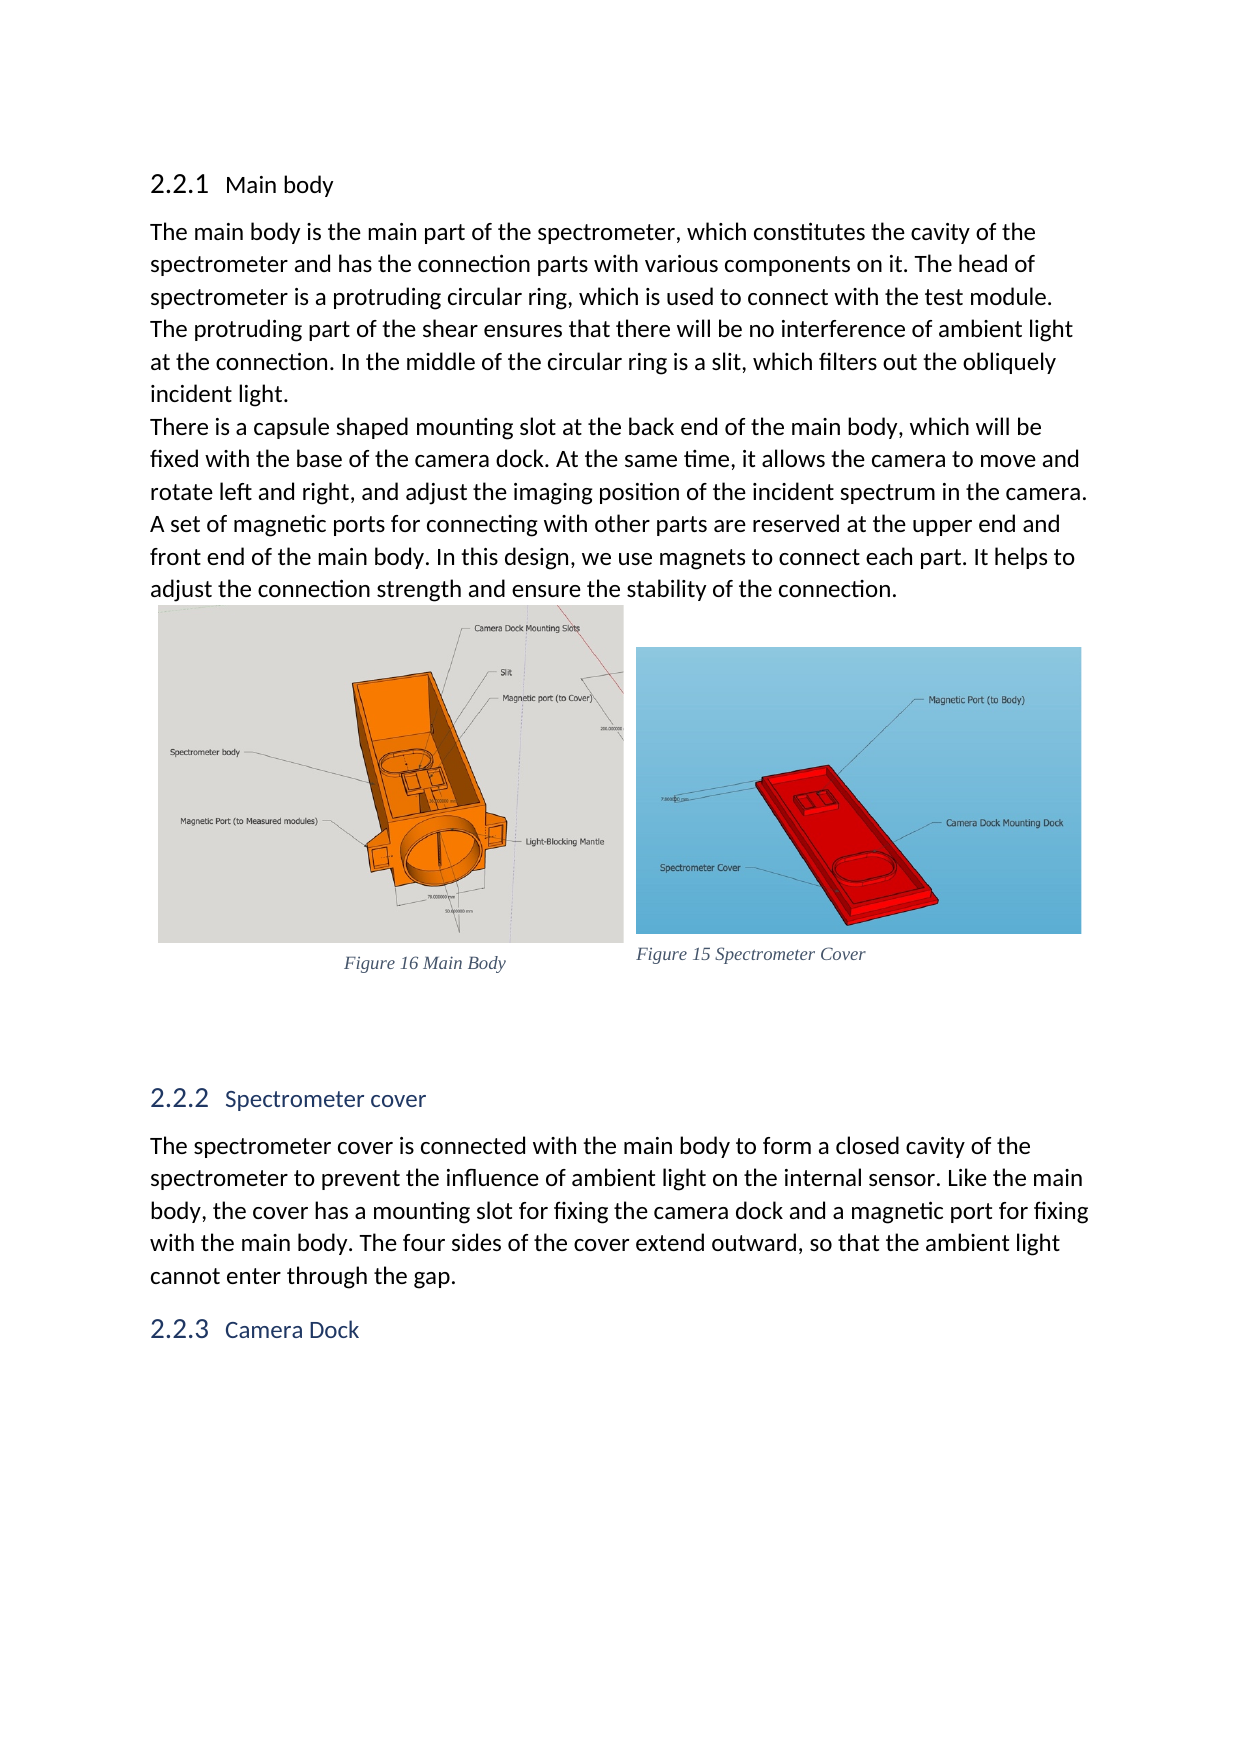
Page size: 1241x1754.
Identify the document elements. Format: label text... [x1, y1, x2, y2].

text A set of magnetic ports for connecting with other parts are reserved at the upper end and front end of the main body. In this design, we use magnets to connect each part. It helps to adjust the connection strength and ensure the stability of the connection. [150, 507, 1090, 605]
text There is a capsule shaped mounting slot at the back end of the main body, which will be fixed with the base of the camera dock. At the same time, it allows the camera to move and rotate left and right, and adjust the imaging position of the incident spectrum in the camera. [150, 410, 1090, 507]
subtitle Camera Dock [150, 1296, 1090, 1361]
subtitle Main body [150, 150, 1090, 215]
text The main body is the main part of the spectrometer, which constitutes the cavity of the spectrometer and has the connection parts with various components on it. The head of spectrometer is a protruding circular ring, which is used to connect with the test module. The protruding part of the shear ensures that there will be no interference of ambient light at the connection. In the middle of the circular ring is a slit, which filters out the obliquely incident light. [150, 215, 1090, 410]
picture [636, 647, 1082, 934]
picture [158, 605, 624, 943]
text The spectrometer cover is connected with the main body to form a closed cavity of the spectrometer to prevent the influence of ambient light on the internal sensor. Like the main body, the cover has a mounting slot for fixing the camera dock and a magnetic port for fixing with the main body. The four sides of the cover extend outward, so that the ambient light cannot enter through the gap. [150, 1129, 1090, 1292]
